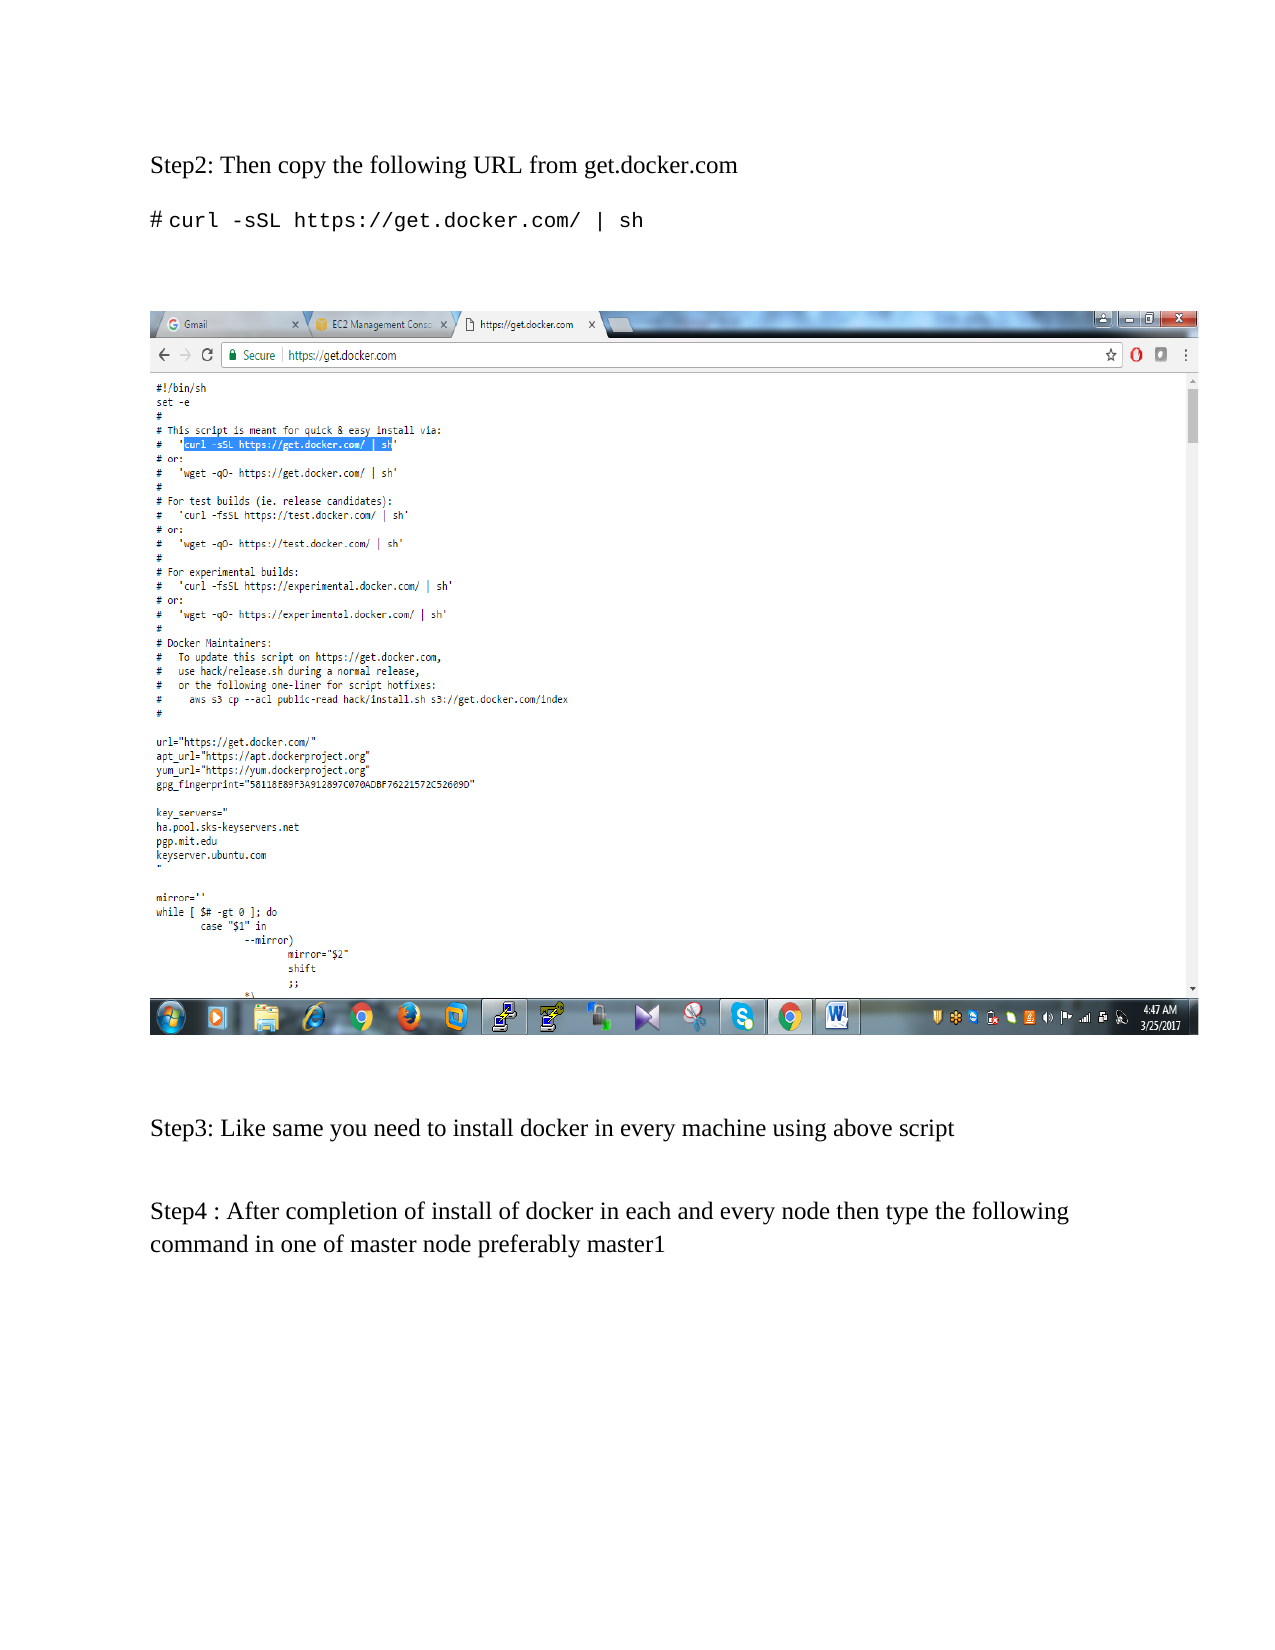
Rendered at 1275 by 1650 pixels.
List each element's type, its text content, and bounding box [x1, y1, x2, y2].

text Step3: Like same you need to install docker in every machine using above script [150, 1113, 1125, 1142]
text Step2: Then copy the following URL from get.docker.com [150, 150, 1125, 179]
picture [150, 311, 1199, 1035]
text Step4 : After completion of install of docker in each and every node then type the following command in one of master node preferably master1 [150, 1196, 1125, 1258]
text # curl -sSL https://get.docker.com/ | sh [150, 204, 1125, 233]
